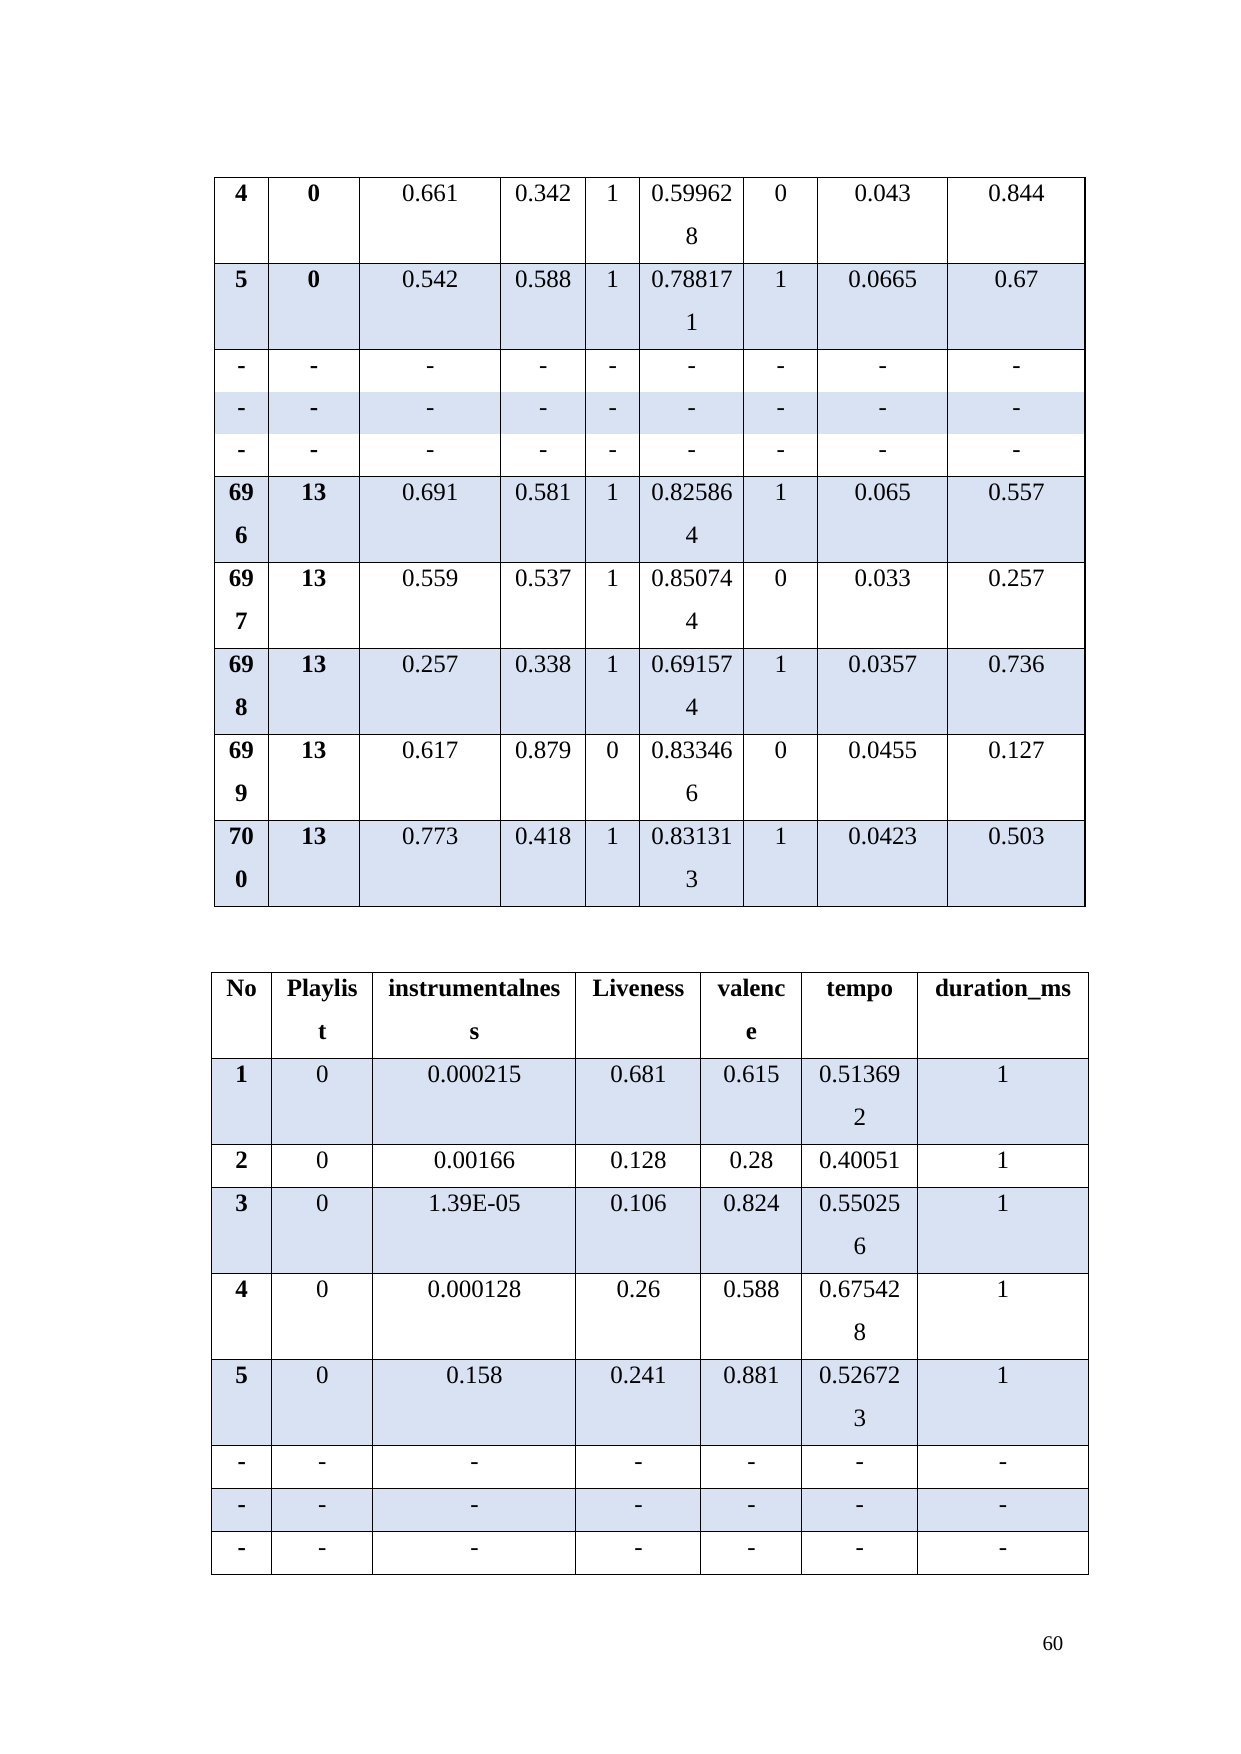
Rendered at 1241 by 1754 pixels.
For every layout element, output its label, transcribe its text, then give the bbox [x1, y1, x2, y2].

table_cell 0.844 [948, 178, 1084, 263]
table_cell - [744, 392, 817, 434]
table_header No [212, 973, 271, 1058]
table_cell 0.833466 [640, 735, 743, 820]
table_cell 0.00166 [373, 1145, 575, 1187]
table_cell 0.0665 [818, 264, 947, 349]
table_cell 0.043 [818, 178, 947, 263]
table_cell 0.588 [501, 264, 585, 349]
table_cell 0.0357 [818, 649, 947, 734]
table_cell - [640, 350, 743, 392]
table_cell 0.257 [360, 649, 500, 734]
table_cell 0.691574 [640, 649, 743, 734]
table_header Liveness [576, 973, 700, 1058]
table_cell - [215, 434, 268, 476]
table_cell 1.39E-05 [373, 1188, 575, 1273]
table_cell - [272, 1532, 372, 1574]
table_cell - [586, 350, 639, 392]
table_cell 0.824 [701, 1188, 801, 1273]
table_cell - [802, 1446, 917, 1488]
table_cell 1 [744, 264, 817, 349]
table_cell 0.158 [373, 1360, 575, 1445]
table_cell 0.503 [948, 821, 1084, 906]
table_header duration_ms [918, 973, 1088, 1058]
table_cell 0.599628 [640, 178, 743, 263]
table_cell - [918, 1489, 1088, 1531]
table_cell 0.675428 [802, 1274, 917, 1359]
table_cell 0.0423 [818, 821, 947, 906]
table_cell 0.106 [576, 1188, 700, 1273]
table_cell 0.691 [360, 477, 500, 562]
table_cell 0.241 [576, 1360, 700, 1445]
table_cell 1 [918, 1188, 1088, 1273]
table_cell - [744, 434, 817, 476]
table_cell 13 [269, 649, 359, 734]
table_cell - [501, 434, 585, 476]
table_cell 0.681 [576, 1059, 700, 1144]
table_cell - [360, 350, 500, 392]
table_cell 0.542 [360, 264, 500, 349]
table_cell 0 [269, 178, 359, 263]
table_cell - [272, 1489, 372, 1531]
table_cell - [373, 1489, 575, 1531]
table_cell - [212, 1489, 271, 1531]
table_cell 1 [918, 1360, 1088, 1445]
table_cell 0.513692 [802, 1059, 917, 1144]
table_cell 1 [586, 178, 639, 263]
table_cell 0.0455 [818, 735, 947, 820]
table_cell - [918, 1446, 1088, 1488]
table_cell - [215, 350, 268, 392]
table_cell - [918, 1532, 1088, 1574]
table_header Playlist [272, 973, 372, 1058]
table_cell 0.257 [948, 563, 1084, 648]
table_cell - [501, 350, 585, 392]
table_cell 1 [586, 649, 639, 734]
table_cell 0.418 [501, 821, 585, 906]
table_cell - [212, 1446, 271, 1488]
table_cell 0.342 [501, 178, 585, 263]
table_cell 700 [215, 821, 268, 906]
table_cell 696 [215, 477, 268, 562]
table_cell - [576, 1532, 700, 1574]
table_cell 0.065 [818, 477, 947, 562]
table_cell 0.825864 [640, 477, 743, 562]
table_cell 0 [586, 735, 639, 820]
table_cell - [948, 434, 1084, 476]
table_cell - [576, 1446, 700, 1488]
table_cell 1 [744, 821, 817, 906]
table_cell 0.879 [501, 735, 585, 820]
table_cell - [818, 350, 947, 392]
table_cell 0 [269, 264, 359, 349]
table_cell 1 [212, 1059, 271, 1144]
table_cell - [640, 434, 743, 476]
table_cell 0.67 [948, 264, 1084, 349]
table_cell 0.831313 [640, 821, 743, 906]
table_cell 5 [212, 1360, 271, 1445]
table_cell 4 [212, 1274, 271, 1359]
table_cell - [818, 434, 947, 476]
table_cell - [586, 434, 639, 476]
table_cell - [373, 1532, 575, 1574]
table_cell 0.28 [701, 1145, 801, 1187]
table_cell 13 [269, 735, 359, 820]
table_cell 0.526723 [802, 1360, 917, 1445]
table_header instrumentalness [373, 973, 575, 1058]
table_cell - [802, 1532, 917, 1574]
table_cell 0.559 [360, 563, 500, 648]
table_cell - [701, 1489, 801, 1531]
table_cell 0.033 [818, 563, 947, 648]
table_cell - [360, 434, 500, 476]
table_cell 0 [744, 178, 817, 263]
table_cell 0.850744 [640, 563, 743, 648]
table_cell 1 [586, 477, 639, 562]
table_cell 1 [586, 264, 639, 349]
table_cell 0.788171 [640, 264, 743, 349]
table_cell - [360, 392, 500, 434]
table_cell - [269, 434, 359, 476]
table_header valence [701, 973, 801, 1058]
table_cell 5 [215, 264, 268, 349]
table_cell - [701, 1532, 801, 1574]
table_cell - [269, 350, 359, 392]
table_cell 0.537 [501, 563, 585, 648]
table_cell - [640, 392, 743, 434]
table_cell - [576, 1489, 700, 1531]
table_cell 0.617 [360, 735, 500, 820]
table_cell - [948, 392, 1084, 434]
table_cell - [818, 392, 947, 434]
table_cell 0 [744, 735, 817, 820]
table_cell 1 [586, 821, 639, 906]
table_cell 0.40051 [802, 1145, 917, 1187]
table_cell 0.26 [576, 1274, 700, 1359]
table_cell - [373, 1446, 575, 1488]
table_cell 0.127 [948, 735, 1084, 820]
table_cell 0.581 [501, 477, 585, 562]
table_cell - [272, 1446, 372, 1488]
table_cell 698 [215, 649, 268, 734]
table_cell - [269, 392, 359, 434]
table_cell 0.000128 [373, 1274, 575, 1359]
table_cell 1 [744, 477, 817, 562]
table_cell 697 [215, 563, 268, 648]
table_cell 0.773 [360, 821, 500, 906]
table_cell 0.550256 [802, 1188, 917, 1273]
table_cell - [948, 350, 1084, 392]
table_cell - [802, 1489, 917, 1531]
table_cell 0 [272, 1145, 372, 1187]
table_cell 1 [918, 1059, 1088, 1144]
table_cell 1 [918, 1274, 1088, 1359]
table_cell 0.661 [360, 178, 500, 263]
table_cell 13 [269, 563, 359, 648]
table_cell 13 [269, 821, 359, 906]
table_cell 1 [744, 649, 817, 734]
table_cell 0 [744, 563, 817, 648]
table_cell 0.338 [501, 649, 585, 734]
table_cell 0.557 [948, 477, 1084, 562]
table_cell - [212, 1532, 271, 1574]
table_cell 13 [269, 477, 359, 562]
table_cell 0 [272, 1188, 372, 1273]
table_cell 0 [272, 1360, 372, 1445]
table_cell 0.588 [701, 1274, 801, 1359]
table_cell 0.615 [701, 1059, 801, 1144]
table_cell 1 [918, 1145, 1088, 1187]
table_cell - [501, 392, 585, 434]
table_cell 699 [215, 735, 268, 820]
table_cell 1 [586, 563, 639, 648]
table_cell 0.000215 [373, 1059, 575, 1144]
table_cell 0.881 [701, 1360, 801, 1445]
table_cell 0.128 [576, 1145, 700, 1187]
table_header tempo [802, 973, 917, 1058]
table_cell 2 [212, 1145, 271, 1187]
table_cell 4 [215, 178, 268, 263]
table_cell 0 [272, 1059, 372, 1144]
table_cell - [586, 392, 639, 434]
table_cell - [744, 350, 817, 392]
table_cell 0 [272, 1274, 372, 1359]
table_cell 0.736 [948, 649, 1084, 734]
table_cell - [701, 1446, 801, 1488]
table_cell 3 [212, 1188, 271, 1273]
table_cell - [215, 392, 268, 434]
